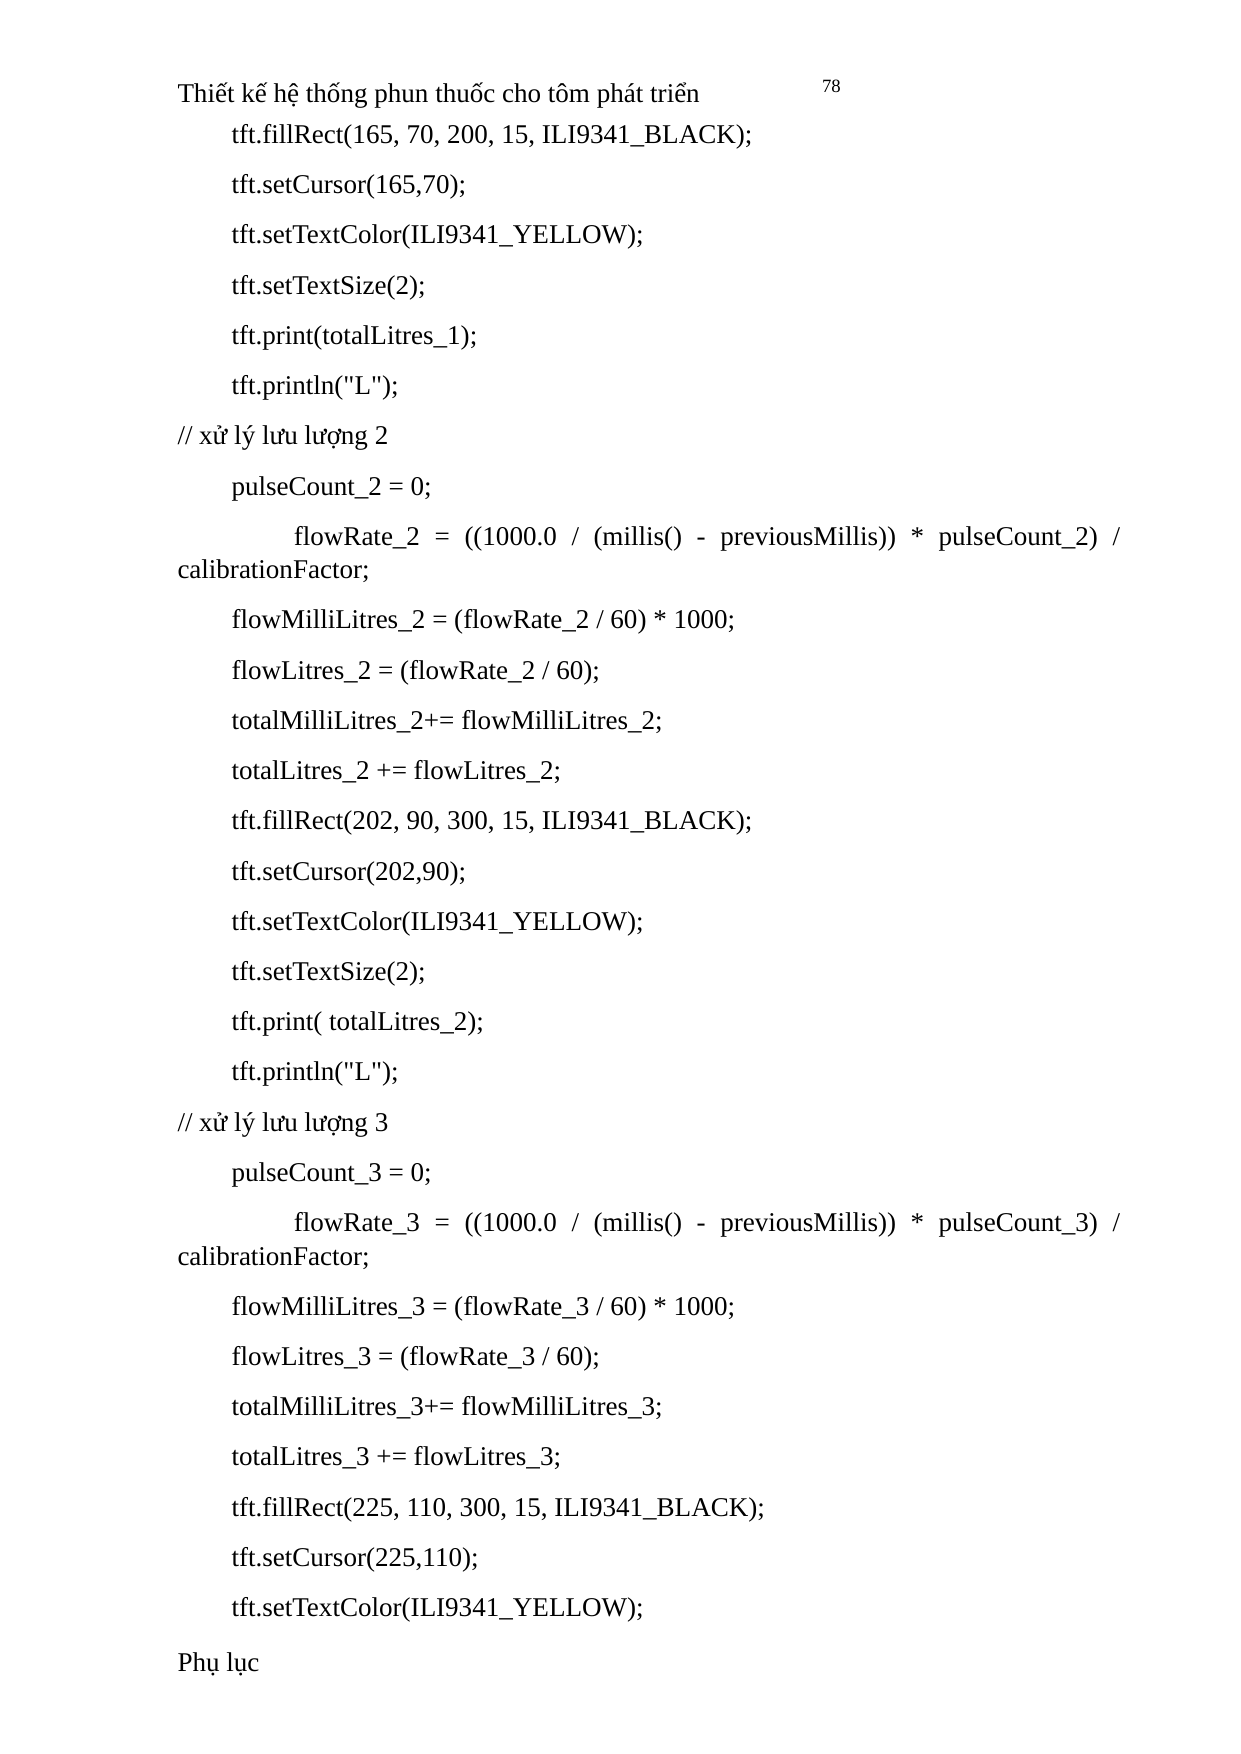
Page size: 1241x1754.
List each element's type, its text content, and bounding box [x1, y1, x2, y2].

text tft.print( totalLitres_2); [177, 1005, 1122, 1036]
text tft.fillRect(165, 70, 200, 15, ILI9341_BLACK); [177, 118, 1122, 149]
text flowRate_2 = ((1000.0 / (millis() - previousMillis)) * pulseCount_2) / calibrationFactor; [177, 520, 1122, 584]
text tft.setTextColor(ILI9341_YELLOW); [177, 905, 1122, 936]
text tft.setTextColor(ILI9341_YELLOW); [177, 1591, 1122, 1622]
text flowLitres_3 = (flowRate_3 / 60); [177, 1340, 1122, 1371]
text flowLitres_2 = (flowRate_2 / 60); [177, 654, 1122, 685]
text totalMilliLitres_3+= flowMilliLitres_3; [177, 1390, 1122, 1421]
text totalLitres_3 += flowLitres_3; [177, 1440, 1122, 1472]
text // xử lý lưu lượng 2 [177, 419, 1122, 451]
text tft.println("L"); [177, 369, 1122, 400]
text totalLitres_2 += flowLitres_2; [177, 754, 1122, 785]
text flowRate_3 = ((1000.0 / (millis() - previousMillis)) * pulseCount_3) / calibrationFactor; [177, 1206, 1122, 1271]
text tft.setTextColor(ILI9341_YELLOW); [177, 218, 1122, 250]
text tft.setCursor(165,70); [177, 168, 1122, 199]
text // xử lý lưu lượng 3 [177, 1106, 1122, 1137]
text tft.println("L"); [177, 1055, 1122, 1087]
text tft.setCursor(202,90); [177, 854, 1122, 886]
text pulseCount_2 = 0; [177, 469, 1122, 501]
text tft.setTextSize(2); [177, 955, 1122, 986]
text tft.setTextSize(2); [177, 269, 1122, 300]
text flowMilliLitres_3 = (flowRate_3 / 60) * 1000; [177, 1290, 1122, 1321]
text tft.print(totalLitres_1); [177, 319, 1122, 350]
text totalMilliLitres_2+= flowMilliLitres_2; [177, 704, 1122, 735]
text flowMilliLitres_2 = (flowRate_2 / 60) * 1000; [177, 603, 1122, 635]
text pulseCount_3 = 0; [177, 1156, 1122, 1187]
text tft.fillRect(202, 90, 300, 15, ILI9341_BLACK); [177, 804, 1122, 836]
text tft.setCursor(225,110); [177, 1541, 1122, 1572]
text tft.fillRect(225, 110, 300, 15, ILI9341_BLACK); [177, 1491, 1122, 1522]
